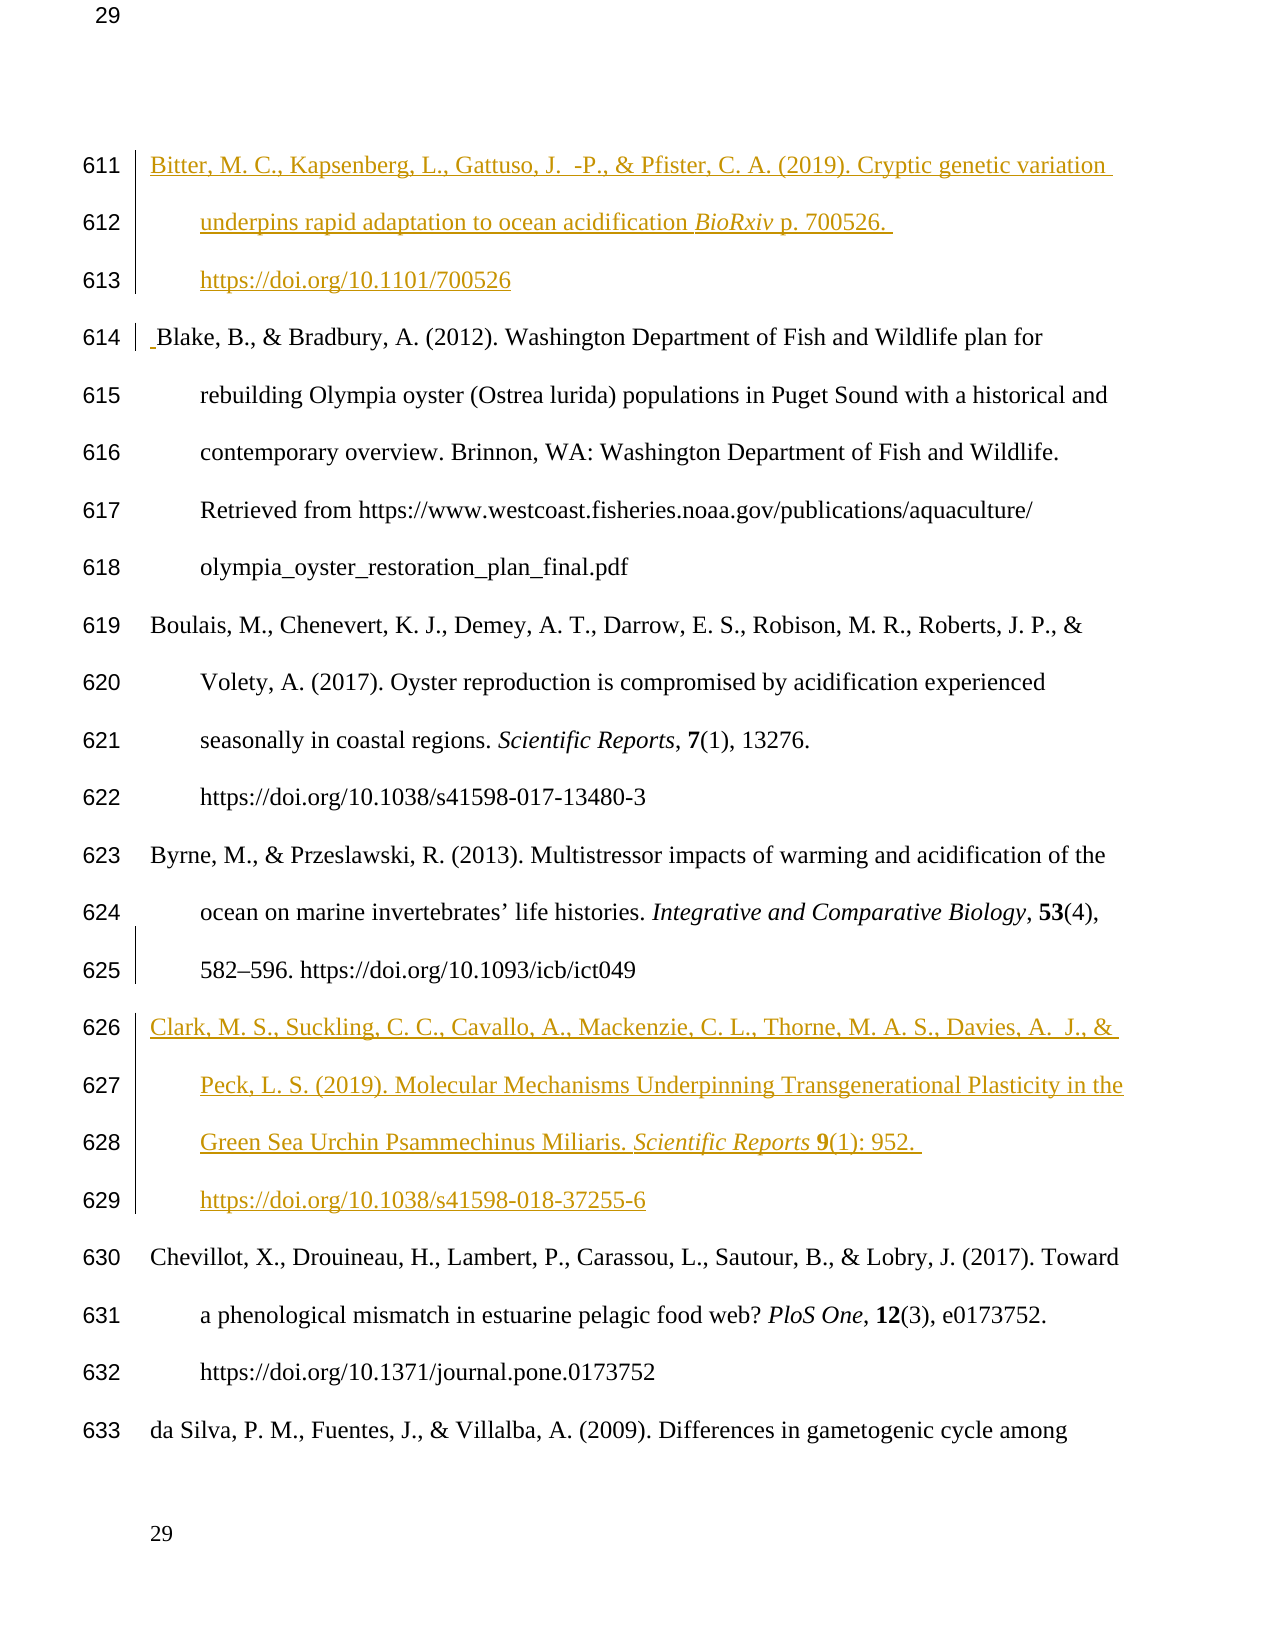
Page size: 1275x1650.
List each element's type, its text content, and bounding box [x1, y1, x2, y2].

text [150, 1415, 1125, 1444]
text Boulais, M., Chenevert, K. J., Demey, A. T., Darrow, E. S., Robison, M. R., Roberts, J. P., & Volety, A. (2017). Oyster reproduction is compromised by acidification experienced seasonally in coastal regions. Scientific Reports, 7(1), 13276. https://doi.org/10.1038/s41598-017-13480-3 [150, 610, 1125, 811]
text Chevillot, X., Drouineau, H., Lambert, P., Carassou, L., Sautour, B., & Lobry, J. (2017). Toward a phenological mismatch in estuarine pelagic food web? PloS One, 12(3), e0173752. https://doi.org/10.1371/journal.pone.0173752 [150, 1242, 1125, 1386]
text Byrne, M., & Przeslawski, R. (2013). Multistressor impacts of warming and acidification of the ocean on marine invertebrates’ life histories. Integrative and Comparative Biology, 53(4), 582–596. https://doi.org/10.1093/icb/ict049 [150, 840, 1125, 984]
text Blake, B., & Bradbury, A. (2012). Washington Department of Fish and Wildlife plan for rebuilding Olympia oyster (Ostrea lurida) populations in Puget Sound with a historical and contemporary overview. Brinnon, WA: Washington Department of Fish and Wildlife. Retrieved from https://www.westcoast.fisheries.noaa.gov/publications/aquaculture/olympia_oyster_restoration_plan_final.pdf [150, 322, 1125, 581]
